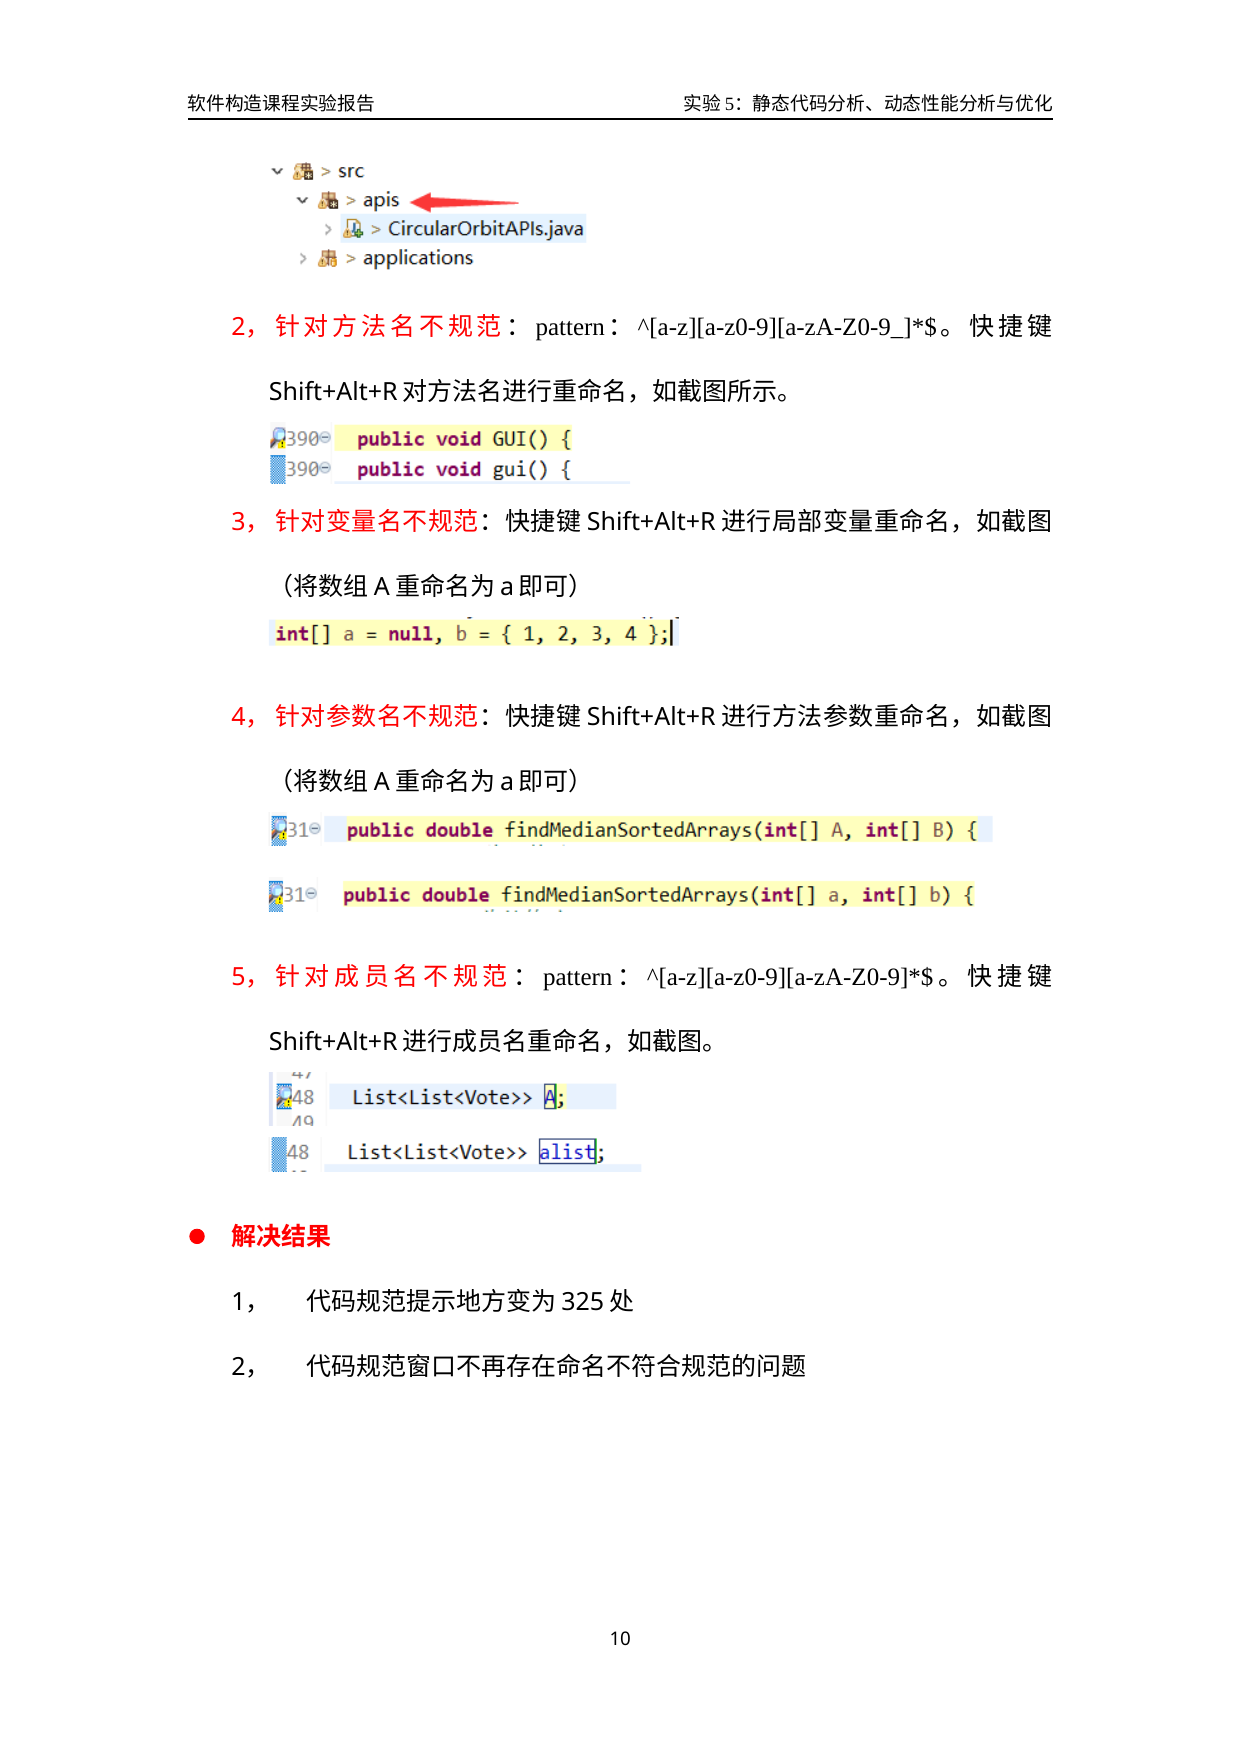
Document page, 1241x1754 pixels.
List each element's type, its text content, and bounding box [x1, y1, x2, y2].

picture [268, 812, 993, 846]
picture [268, 1137, 642, 1172]
picture [268, 422, 630, 484]
picture [268, 877, 996, 912]
picture [268, 162, 728, 277]
list 针对成员名不规范：pattern：^[a-z][a-z0-9][a-zA-Z0-9]*$。快捷键Shift+Alt+R进行成员名重命名，如截图。 [231, 942, 1053, 1072]
list 代码规范提示地方变为325处 [231, 1267, 1053, 1332]
list 针对参数名不规范：快捷键Shift+Alt+R进行方法参数重命名，如截图（将数组A重命名为a即可） [231, 682, 1053, 812]
list 针对变量名不规范：快捷键Shift+Alt+R进行局部变量重命名，如截图（将数组A重命名为a即可） [231, 487, 1053, 617]
picture [268, 1072, 617, 1126]
list 针对方法名不规范：pattern：^[a-z][a-z0-9][a-zA-Z0-9_]*$。快捷键Shift+Alt+R对方法名进行重命名，如截图所示。 [231, 292, 1053, 422]
picture [268, 617, 679, 651]
list 代码规范窗口不再存在命名不符合规范的问题 [231, 1332, 1053, 1397]
list 解决结果 [187, 1202, 1053, 1267]
